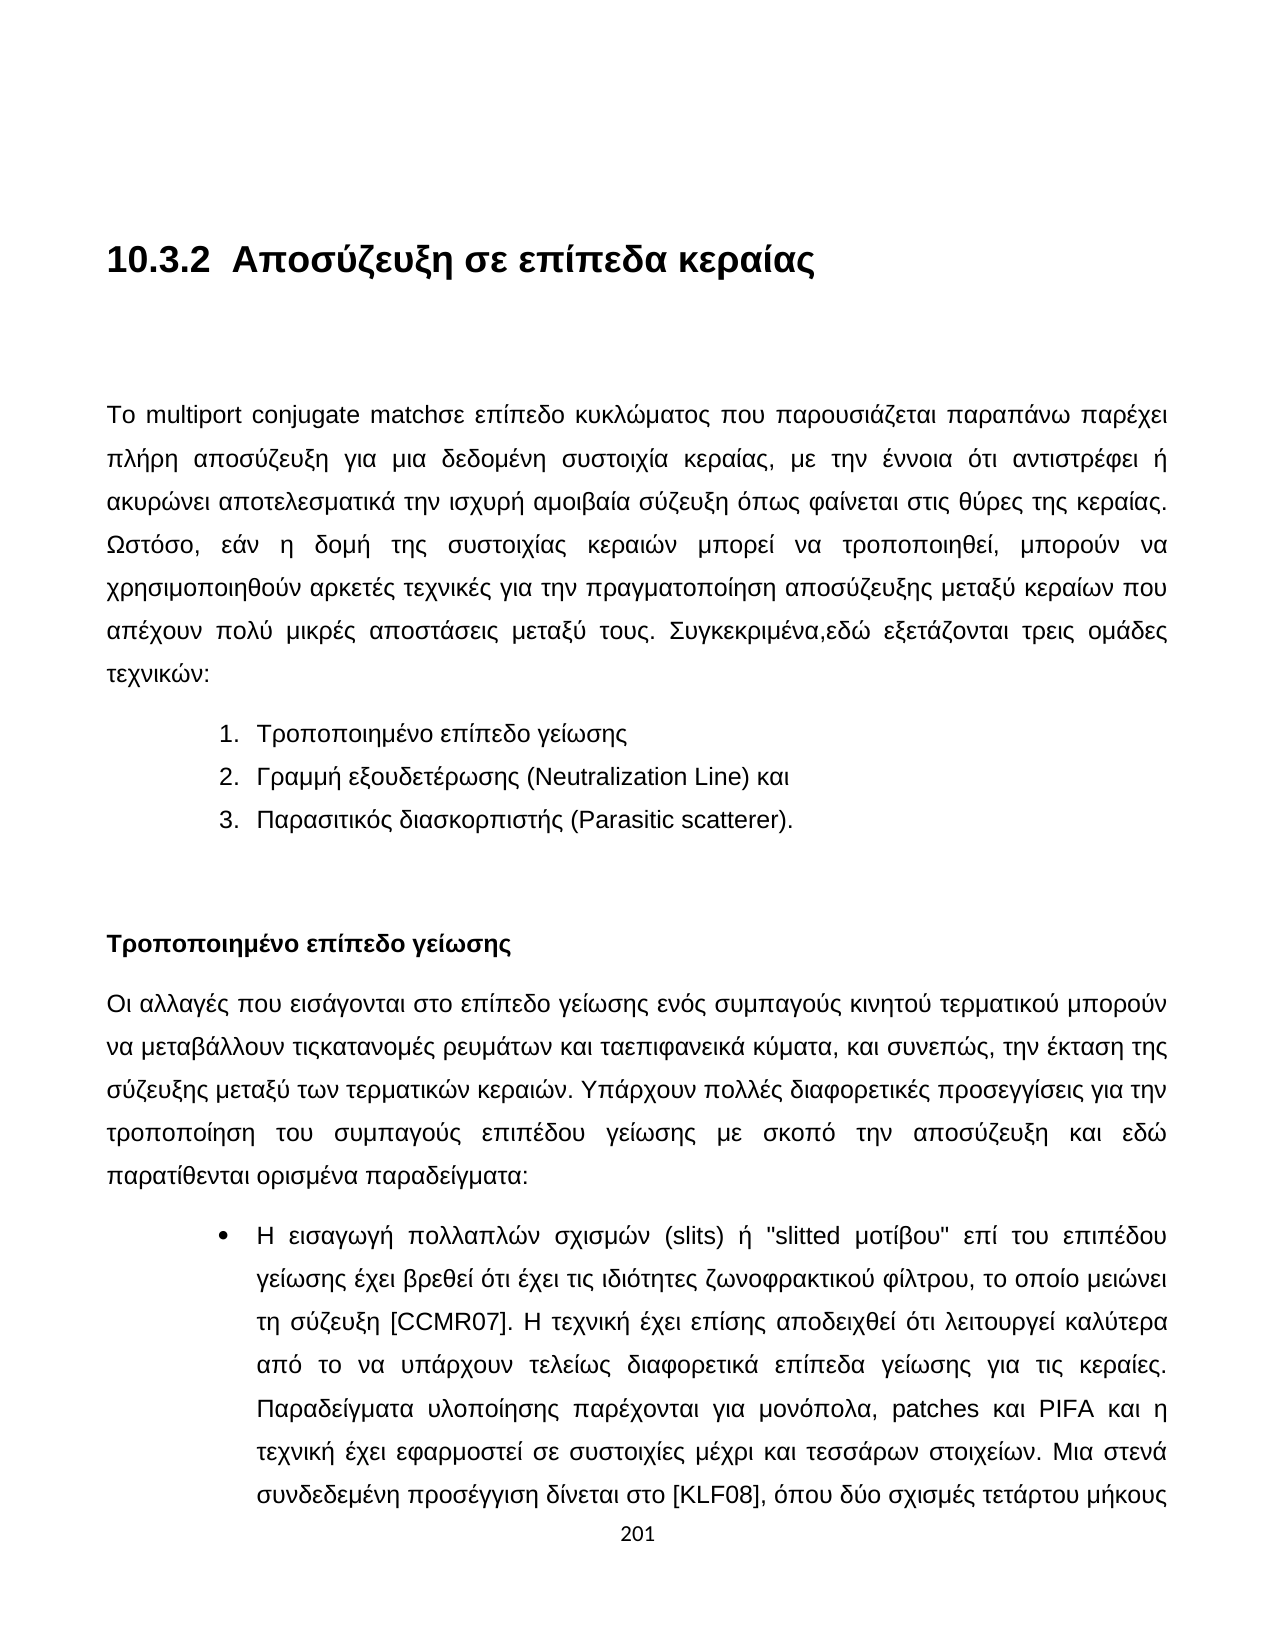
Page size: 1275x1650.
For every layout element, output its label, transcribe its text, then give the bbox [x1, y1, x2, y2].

list Γραμμή εξουδετέρωσης (Neutralization Line) και [219, 762, 1169, 791]
text Το multiport conjugate matchσε επίπεδο κυκλώματος που παρουσιάζεται παραπάνω παρέχει πλήρη αποσύζευξη για μια δεδομένη συστοιχία κεραίας, με την έννοια ότι αντιστρέφει ή ακυρώνει αποτελεσματικά την ισχυρή αμοιβαία σύζευξη όπως φαίνεται στις θύρες της κεραίας. Ωστόσο, εάν η δομή της συστοιχίας κεραιών μπορεί να τροποποιηθεί, μπορούν να χρησιμοποιηθούν αρκετές τεχνικές για την πραγματοποίηση αποσύζευξης μεταξύ κεραίων που απέχουν πολύ μικρές αποστάσεις μεταξύ τους. Συγκεκριμένα,εδώ εξετάζονται τρεις ομάδες τεχνικών: [106, 400, 1169, 688]
list Τροποποιημένο επίπεδο γείωσης [219, 719, 1169, 748]
list Παρασιτικός διασκορπιστής (Parasitic scatterer). [219, 805, 1169, 834]
text Τροποποιημένο επίπεδο γείωσης [106, 929, 1169, 958]
text Οι αλλαγές που εισάγονται στο επίπεδο γείωσης ενός συμπαγούς κινητού τερματικού μπορούν να μεταβάλλουν τιςκατανομές ρευμάτων και ταεπιφανεικά κύματα, και συνεπώς, την έκταση της σύζευξης μεταξύ των τερματικών κεραιών. Υπάρχουν πολλές διαφορετικές προσεγγίσεις για την τροποποίηση του συμπαγούς επιπέδου γείωσης με σκοπό την αποσύζευξη και εδώ παρατίθενται ορισμένα παραδείγματα: [106, 989, 1169, 1190]
text 10.3.2 Αποσύζευξη σε επίπεδα κεραίας [106, 238, 1169, 281]
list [219, 1221, 1169, 1509]
